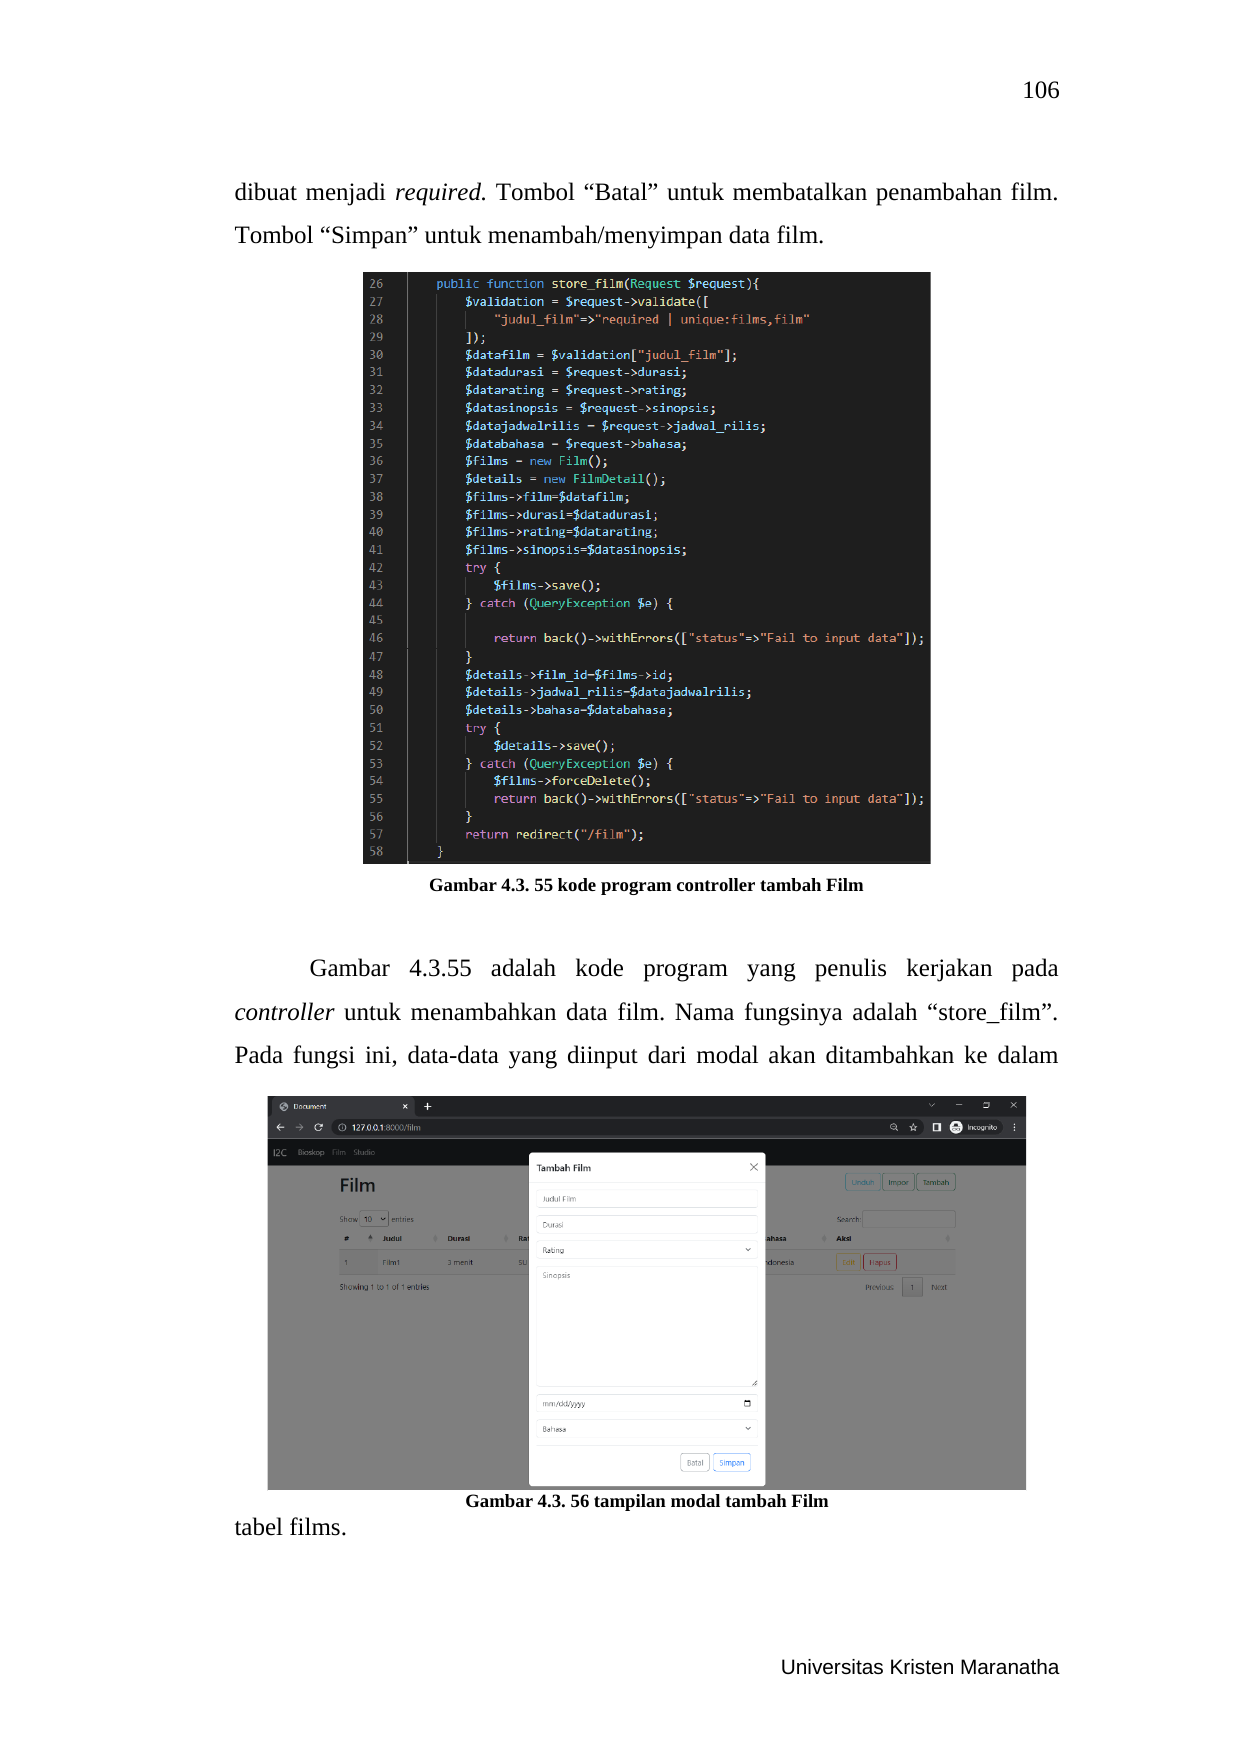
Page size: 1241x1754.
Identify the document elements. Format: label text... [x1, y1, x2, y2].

picture [363, 272, 931, 864]
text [234, 177, 1059, 249]
picture [267, 1096, 1027, 1490]
